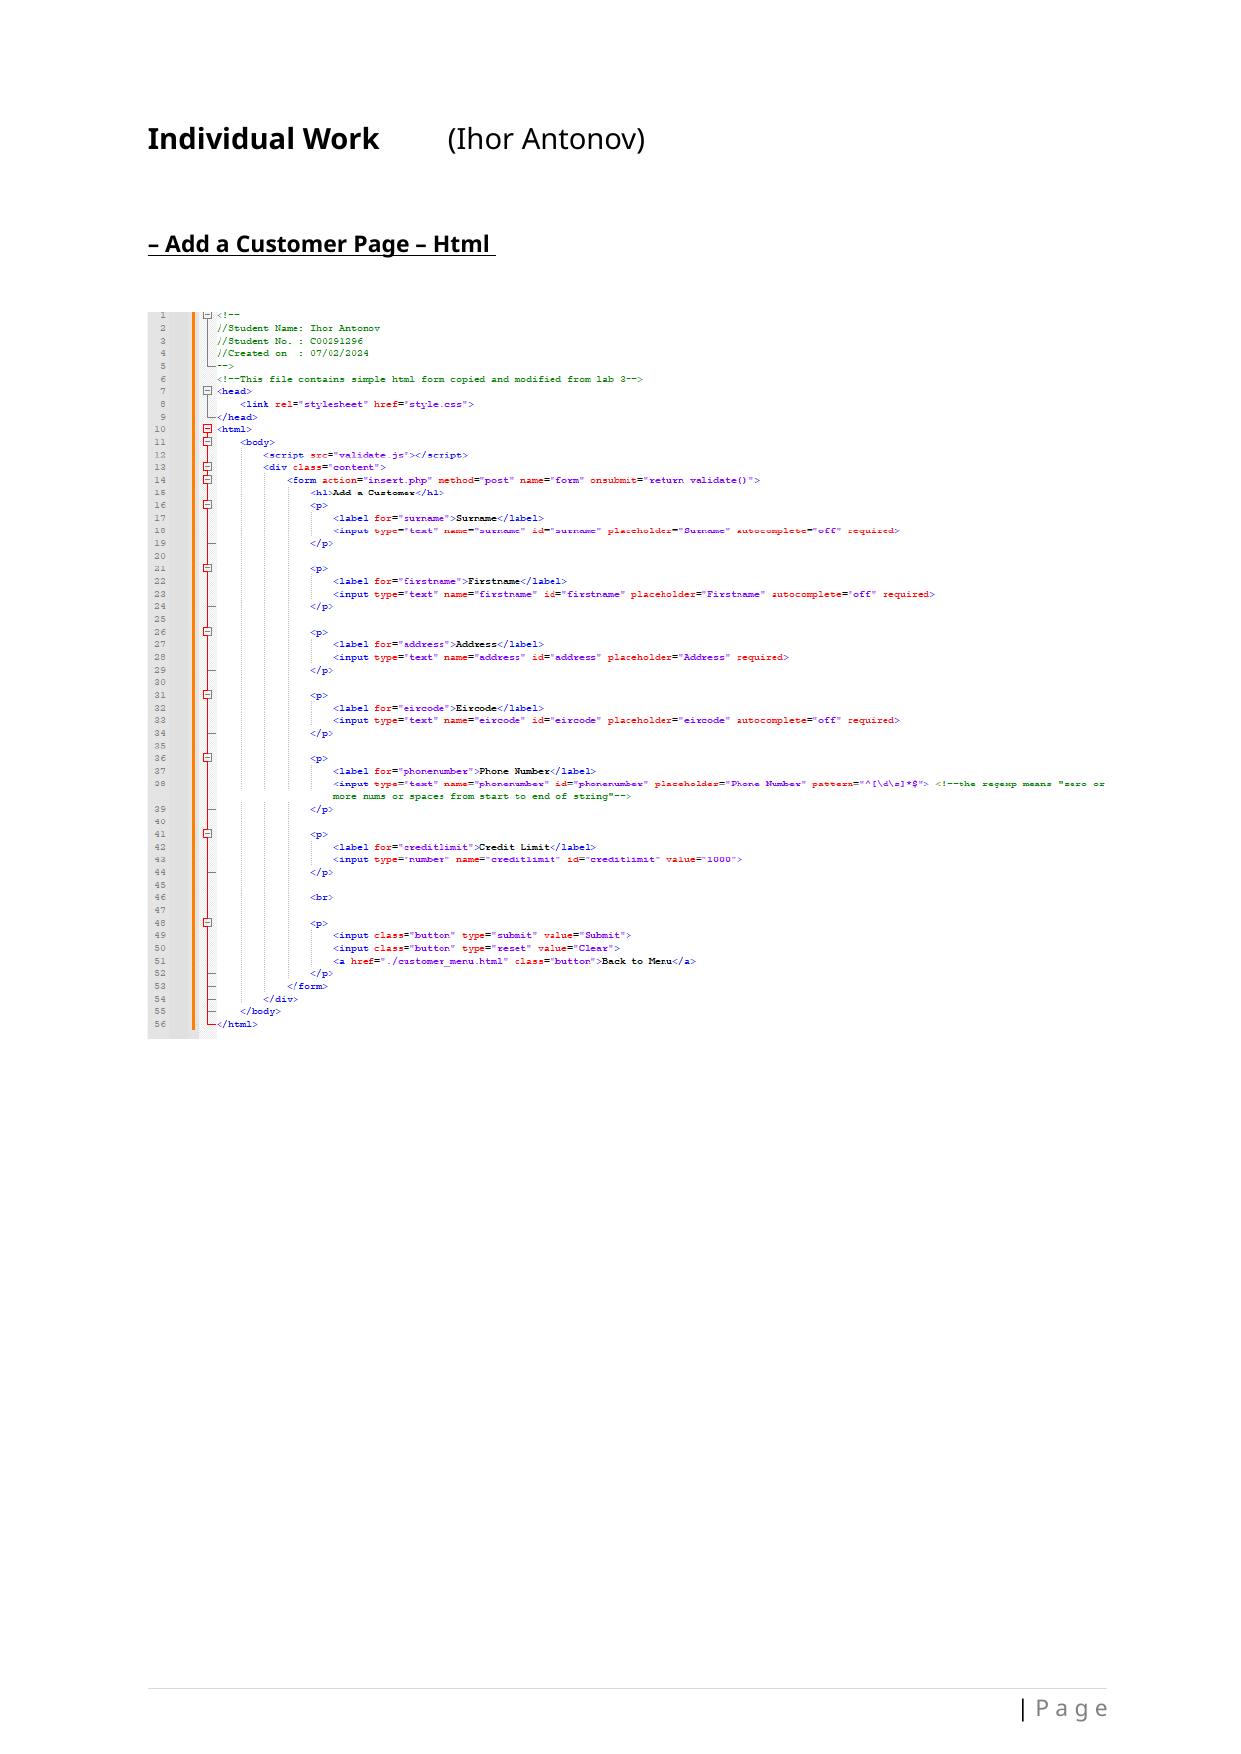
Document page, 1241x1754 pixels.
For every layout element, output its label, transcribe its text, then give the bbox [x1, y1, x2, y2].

picture [147, 312, 1108, 1039]
text – Add a Customer Page – Html [148, 228, 1107, 259]
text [148, 118, 1107, 158]
